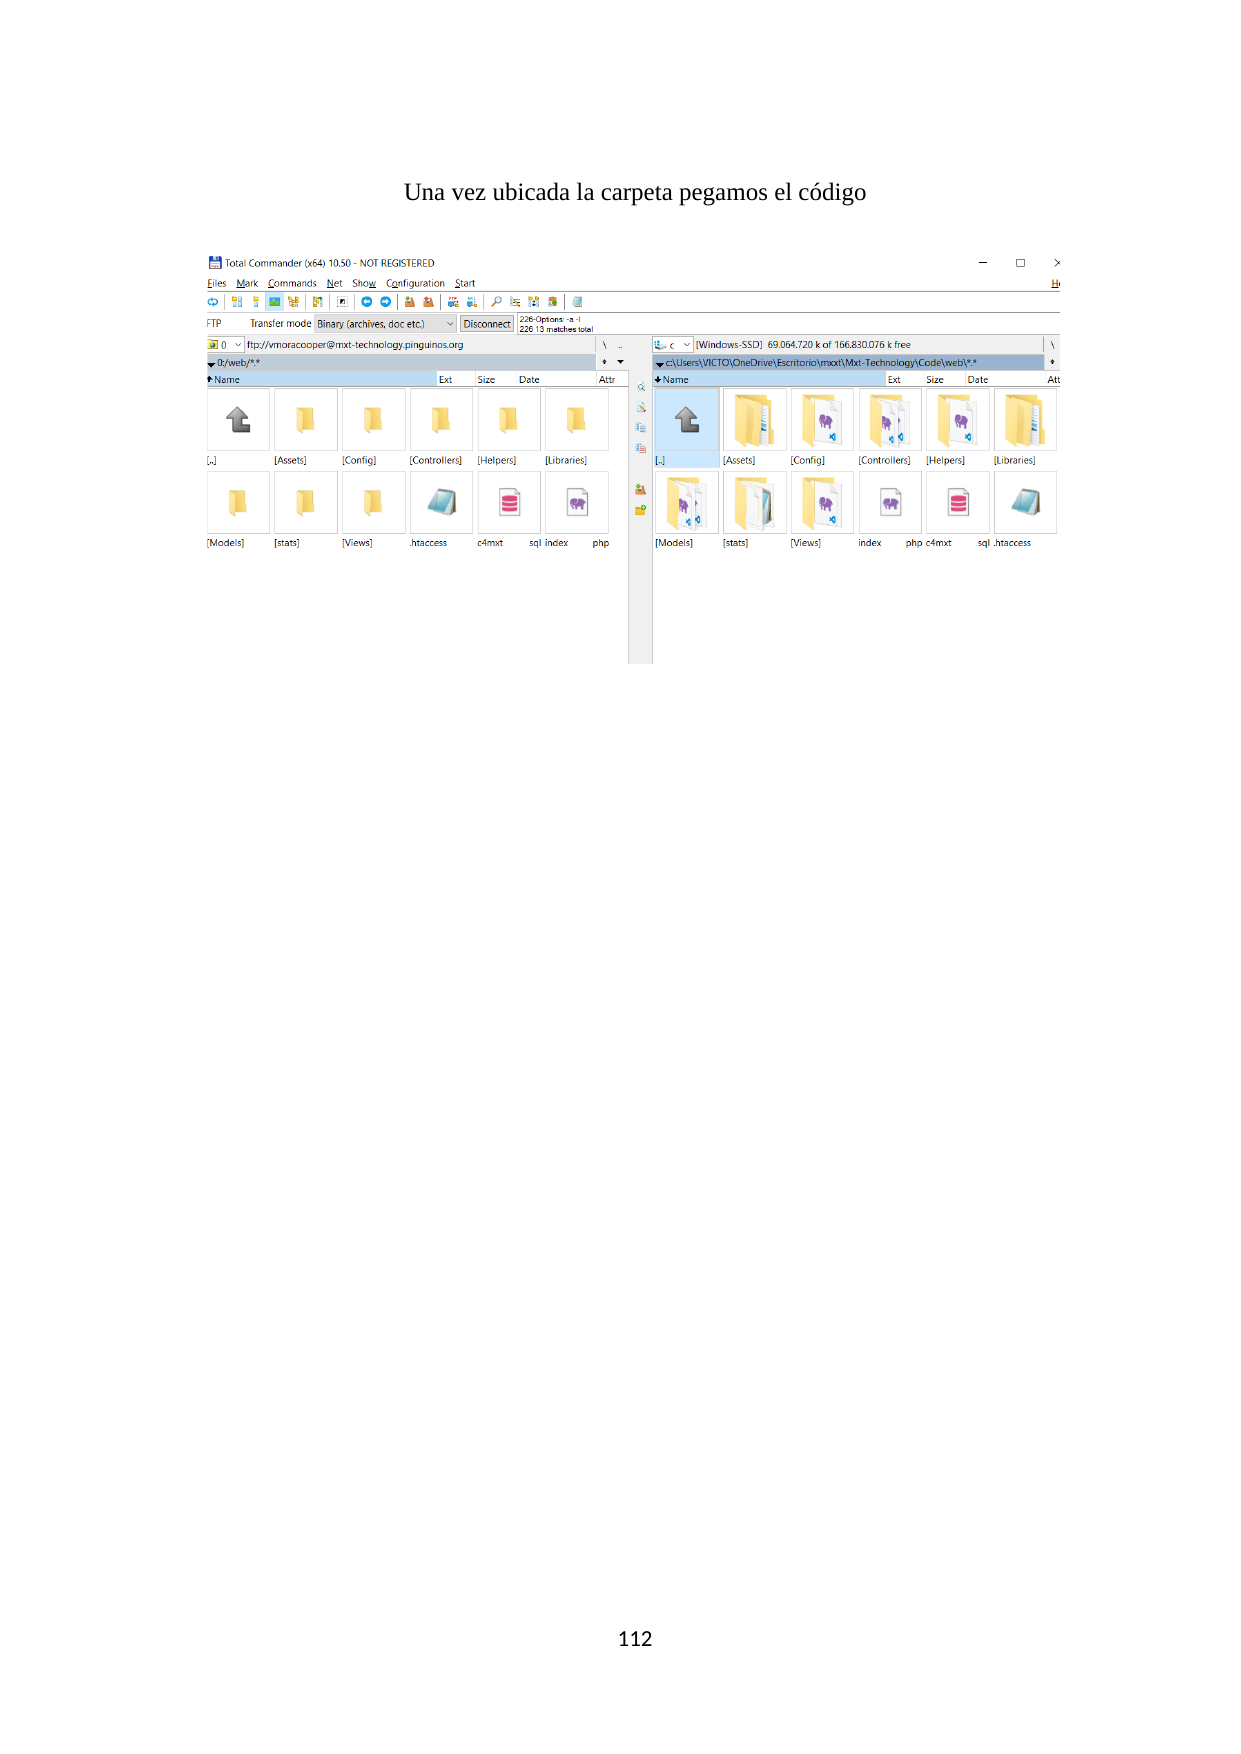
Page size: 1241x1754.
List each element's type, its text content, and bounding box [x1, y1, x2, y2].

picture [206, 256, 1060, 663]
text Una vez ubicada la carpeta pegamos el código [207, 177, 1063, 206]
